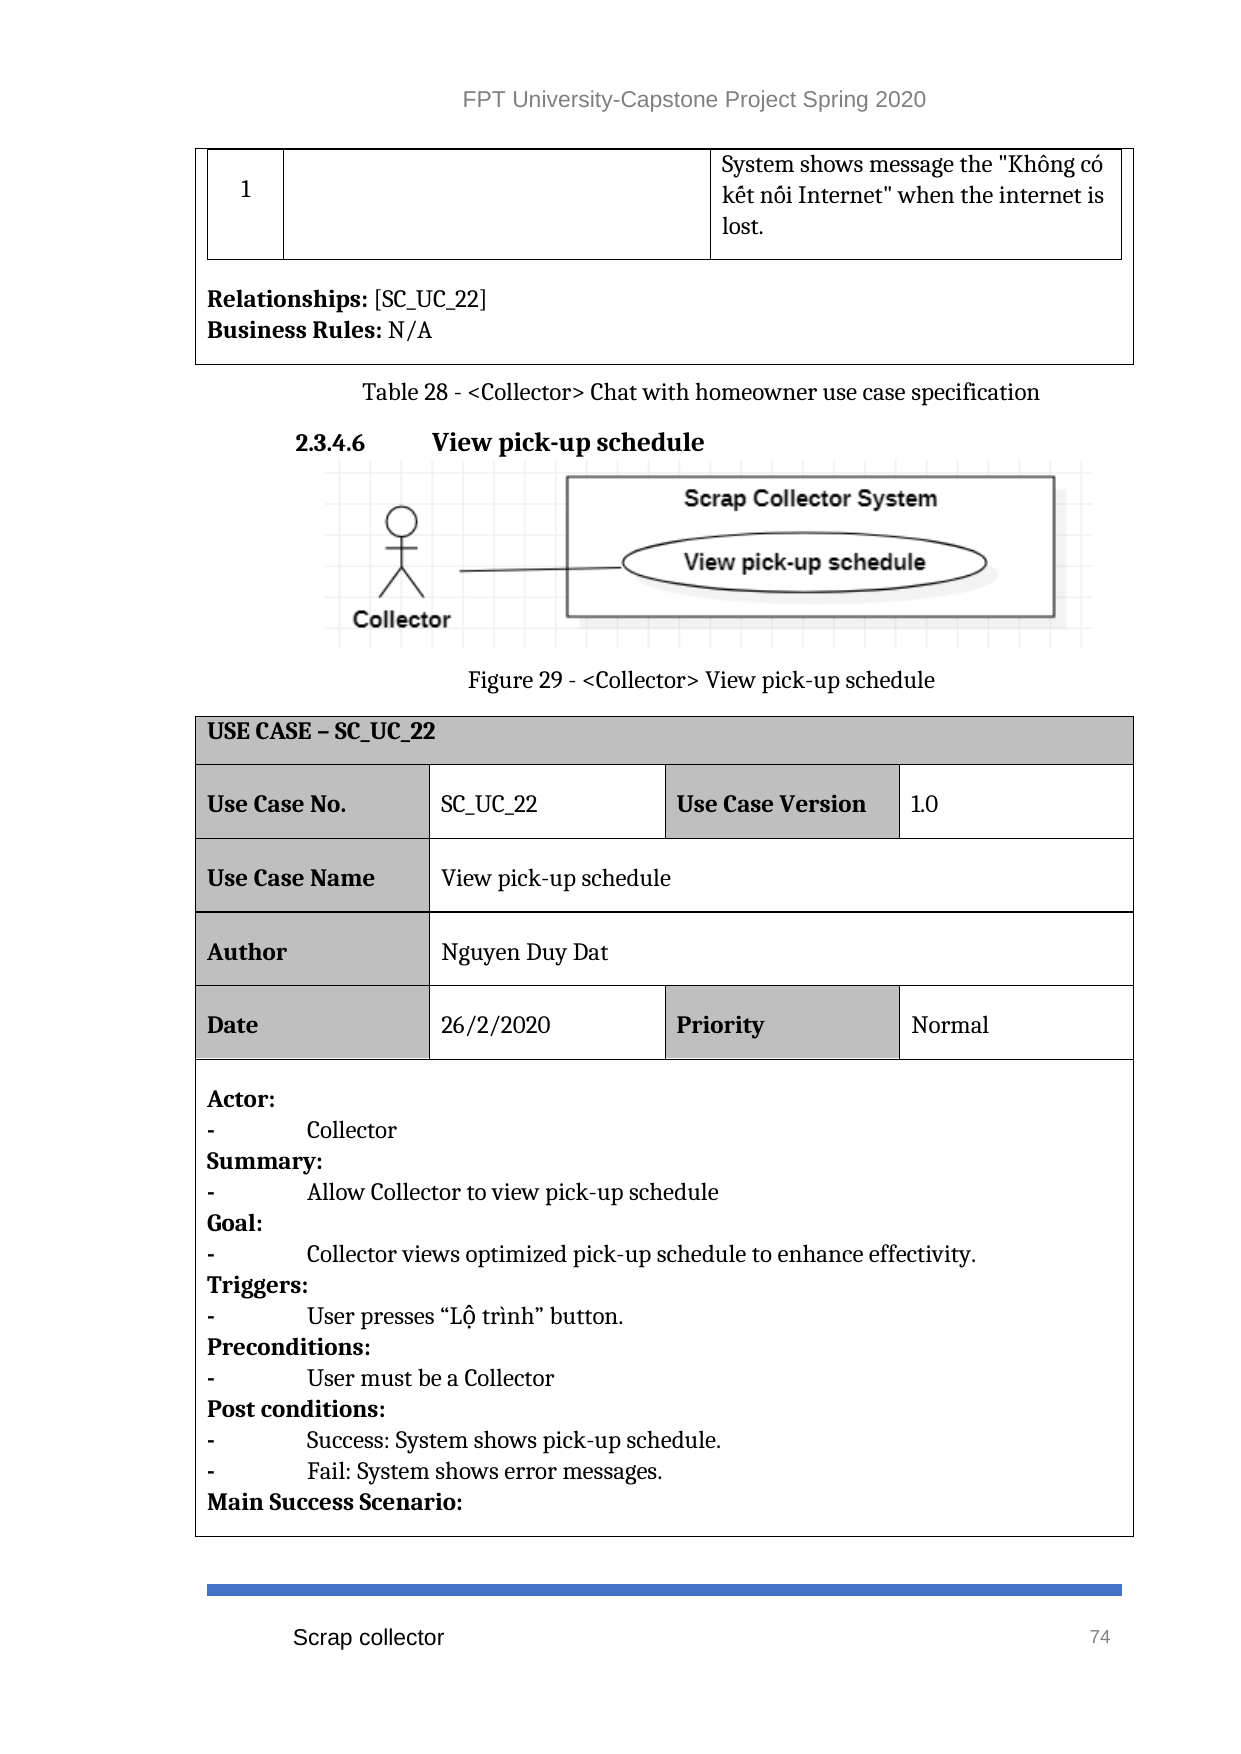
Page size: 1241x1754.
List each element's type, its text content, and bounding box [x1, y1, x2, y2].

table_cell 1.0 [900, 765, 1133, 838]
table_cell Use Case No. [196, 765, 429, 838]
table_cell Date [196, 986, 429, 1058]
text Figure 29 - <Collector> View pick-up schedule [207, 666, 1122, 695]
list View pick-up schedule [295, 427, 1122, 458]
picture [325, 460, 1093, 648]
table_cell Author [196, 913, 429, 985]
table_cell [196, 1060, 1133, 1536]
table_cell SC_UC_22 [430, 765, 665, 838]
text Table 28 - <Collector> Chat with homeowner use case specification [207, 377, 1122, 406]
table_cell Normal [900, 986, 1133, 1058]
table_cell Priority [666, 986, 899, 1058]
table_cell 26/2/2020 [430, 986, 665, 1058]
table_cell Use Case Name [196, 839, 429, 911]
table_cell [196, 149, 1133, 364]
table_header USE CASE – SC_UC_22 [196, 717, 1133, 764]
table_cell View pick-up schedule [430, 839, 1133, 911]
table_cell Use Case Version [666, 765, 899, 838]
table_cell Nguyen Duy Dat [430, 913, 1133, 985]
